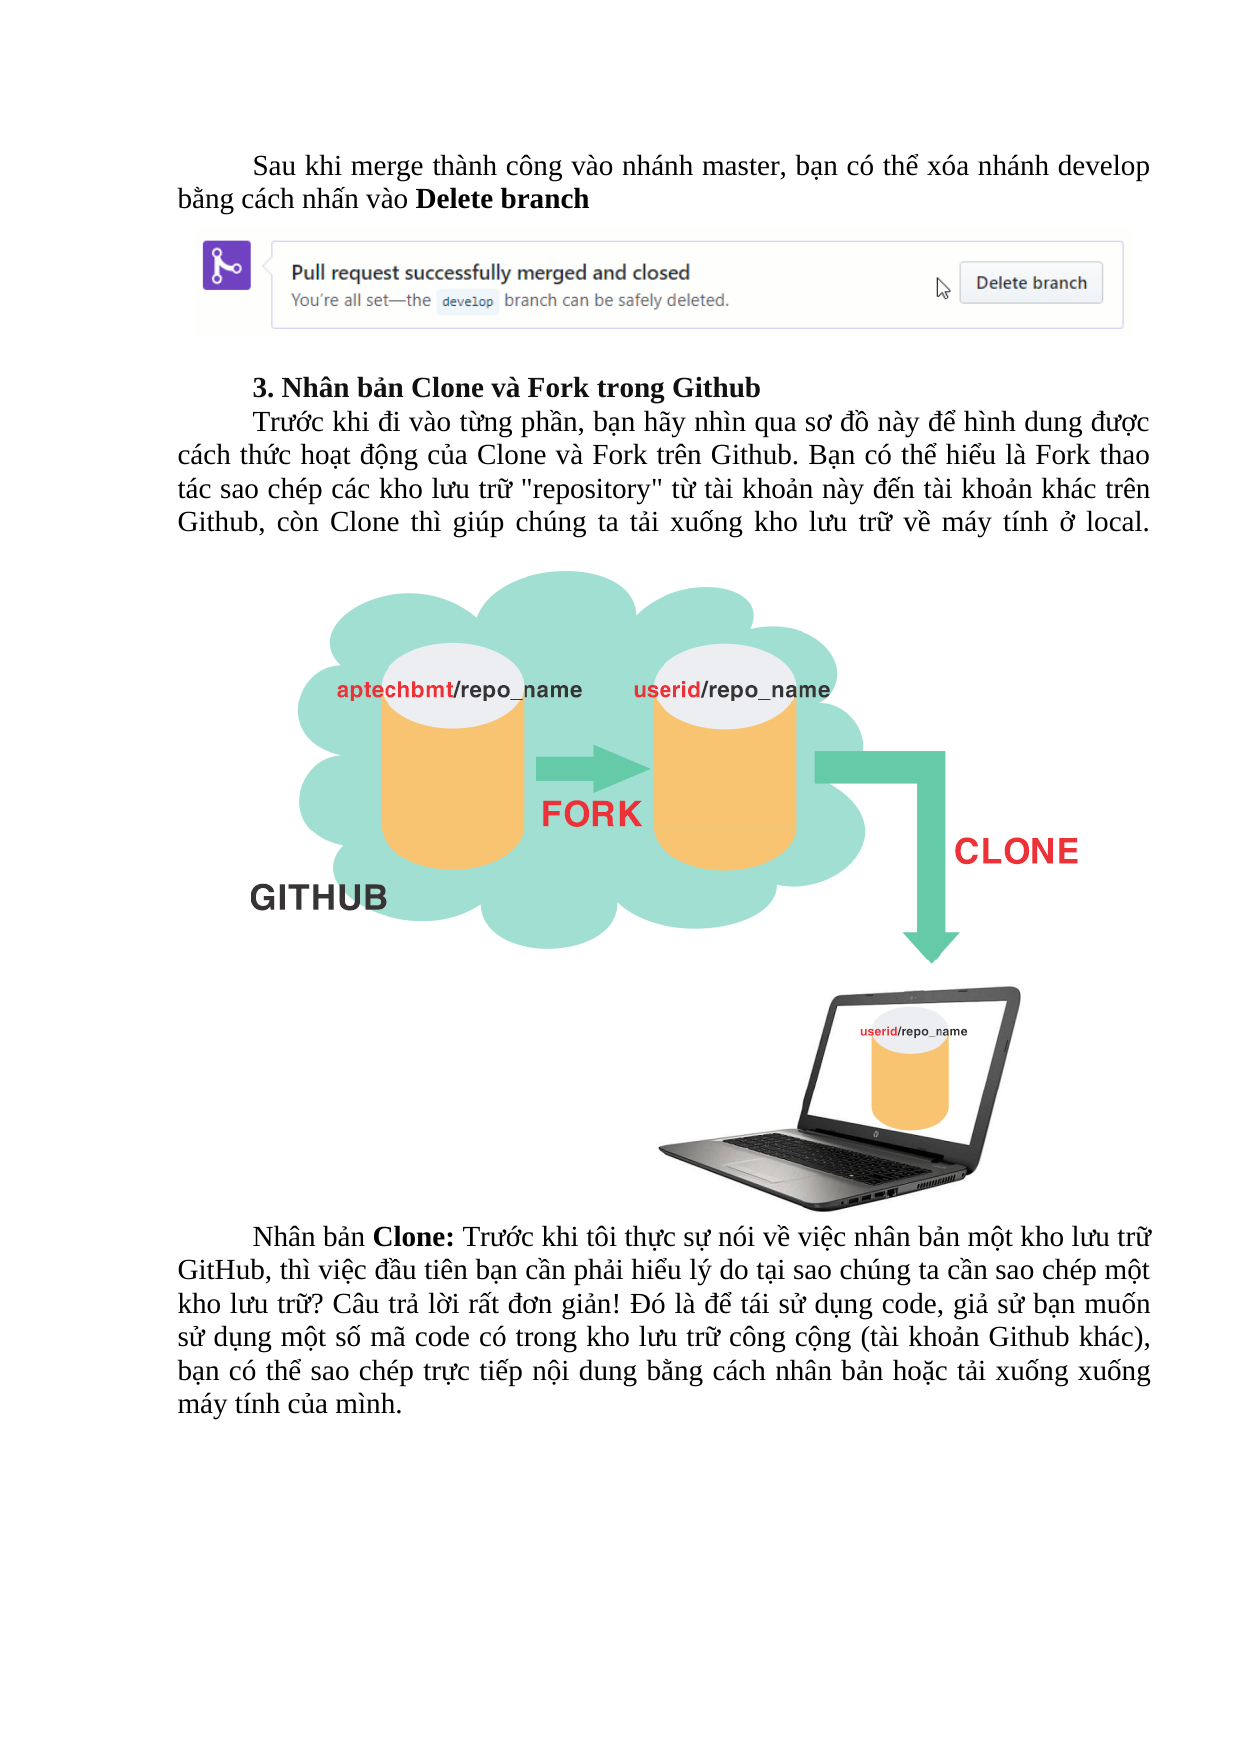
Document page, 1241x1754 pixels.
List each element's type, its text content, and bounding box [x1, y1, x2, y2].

text Nhân bản Clone: Trước khi tôi thực sự nói về việc nhân bản một kho lưu trữ GitHub, thì việc đầu tiên bạn cần phải hiểu lý do tại sao chúng ta cần sao chép một kho lưu trữ? Câu trả lời rất đơn giản! Đó là để tái sử dụng code, giả sử bạn muốn sử dụng một số mã code có trong kho lưu trữ công cộng (tài khoản Github khác), bạn có thể sao chép trực tiếp nội dung bằng cách nhân bản hoặc tải xuống xuống máy tính của mình. [177, 1219, 1152, 1420]
picture [251, 571, 1078, 1219]
text Trước khi đi vào từng phần, bạn hãy nhìn qua sơ đồ này để hình dung được cách thức hoạt động của Clone và Fork trên Github. Bạn có thể hiểu là Fork thao tác sao chép các kho lưu trữ "repository" từ tài khoản này đến tài khoản khác trên Github, còn Clone thì giúp chúng ta tải xuống kho lưu trữ về máy tính ở local. [177, 404, 1152, 571]
text Sau khi merge thành công vào nhánh master, bạn có thể xóa nhánh develop bằng cách nhấn vào Delete branch [177, 148, 1152, 215]
picture [195, 227, 1134, 337]
text 3. Nhân bản Clone và Fork trong Github [252, 337, 1152, 404]
